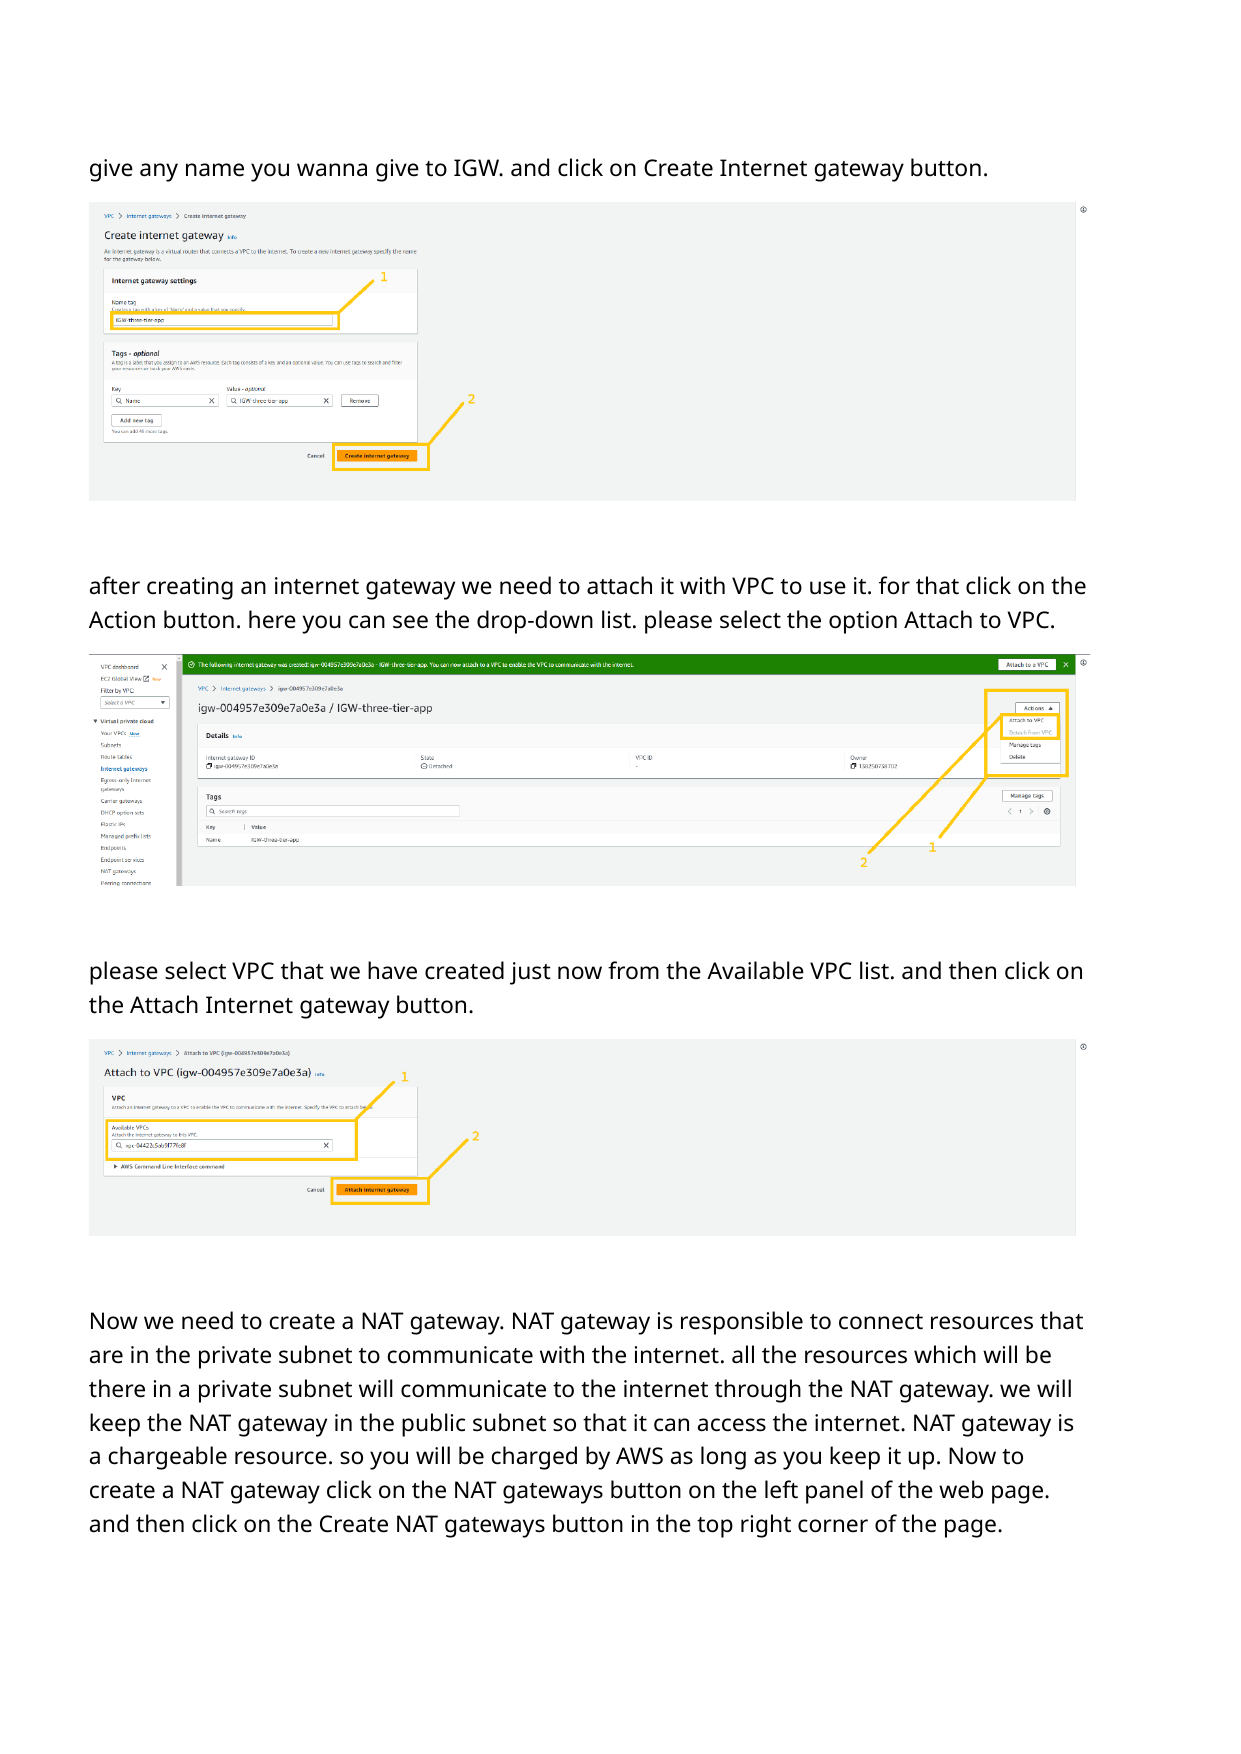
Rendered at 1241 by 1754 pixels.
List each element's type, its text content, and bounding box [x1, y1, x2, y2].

picture [88, 654, 1091, 886]
text Now we need to create a NAT gateway. NAT gateway is responsible to connect resources that are in the private subnet to communicate with the internet. all the resources which will be there in a private subnet will communicate to the internet through the NAT gateway. we will keep the NAT gateway in the public subnet so that it can access the internet. NAT gateway is a chargeable resource. so you will be charged by AWS as long as you keep it up. Now to create a NAT gateway click on the NAT gateways button on the left panel of the web page. and then click on the Create NAT gateways button in the top right corner of the page. [89, 1305, 1090, 1539]
picture [88, 202, 1091, 501]
text give any name you wanna give to IGW. and click on Create Internet gateway button. [89, 152, 1090, 183]
picture [88, 1039, 1091, 1236]
text please select VPC that we have created just now from the Available VPC list. and then click on the Attach Internet gateway button. [89, 955, 1090, 1020]
text after creating an internet gateway we need to attach it with VPC to use it. for that click on the Action button. here you can see the drop-down list. please select the option Attach to VPC. [89, 570, 1090, 635]
